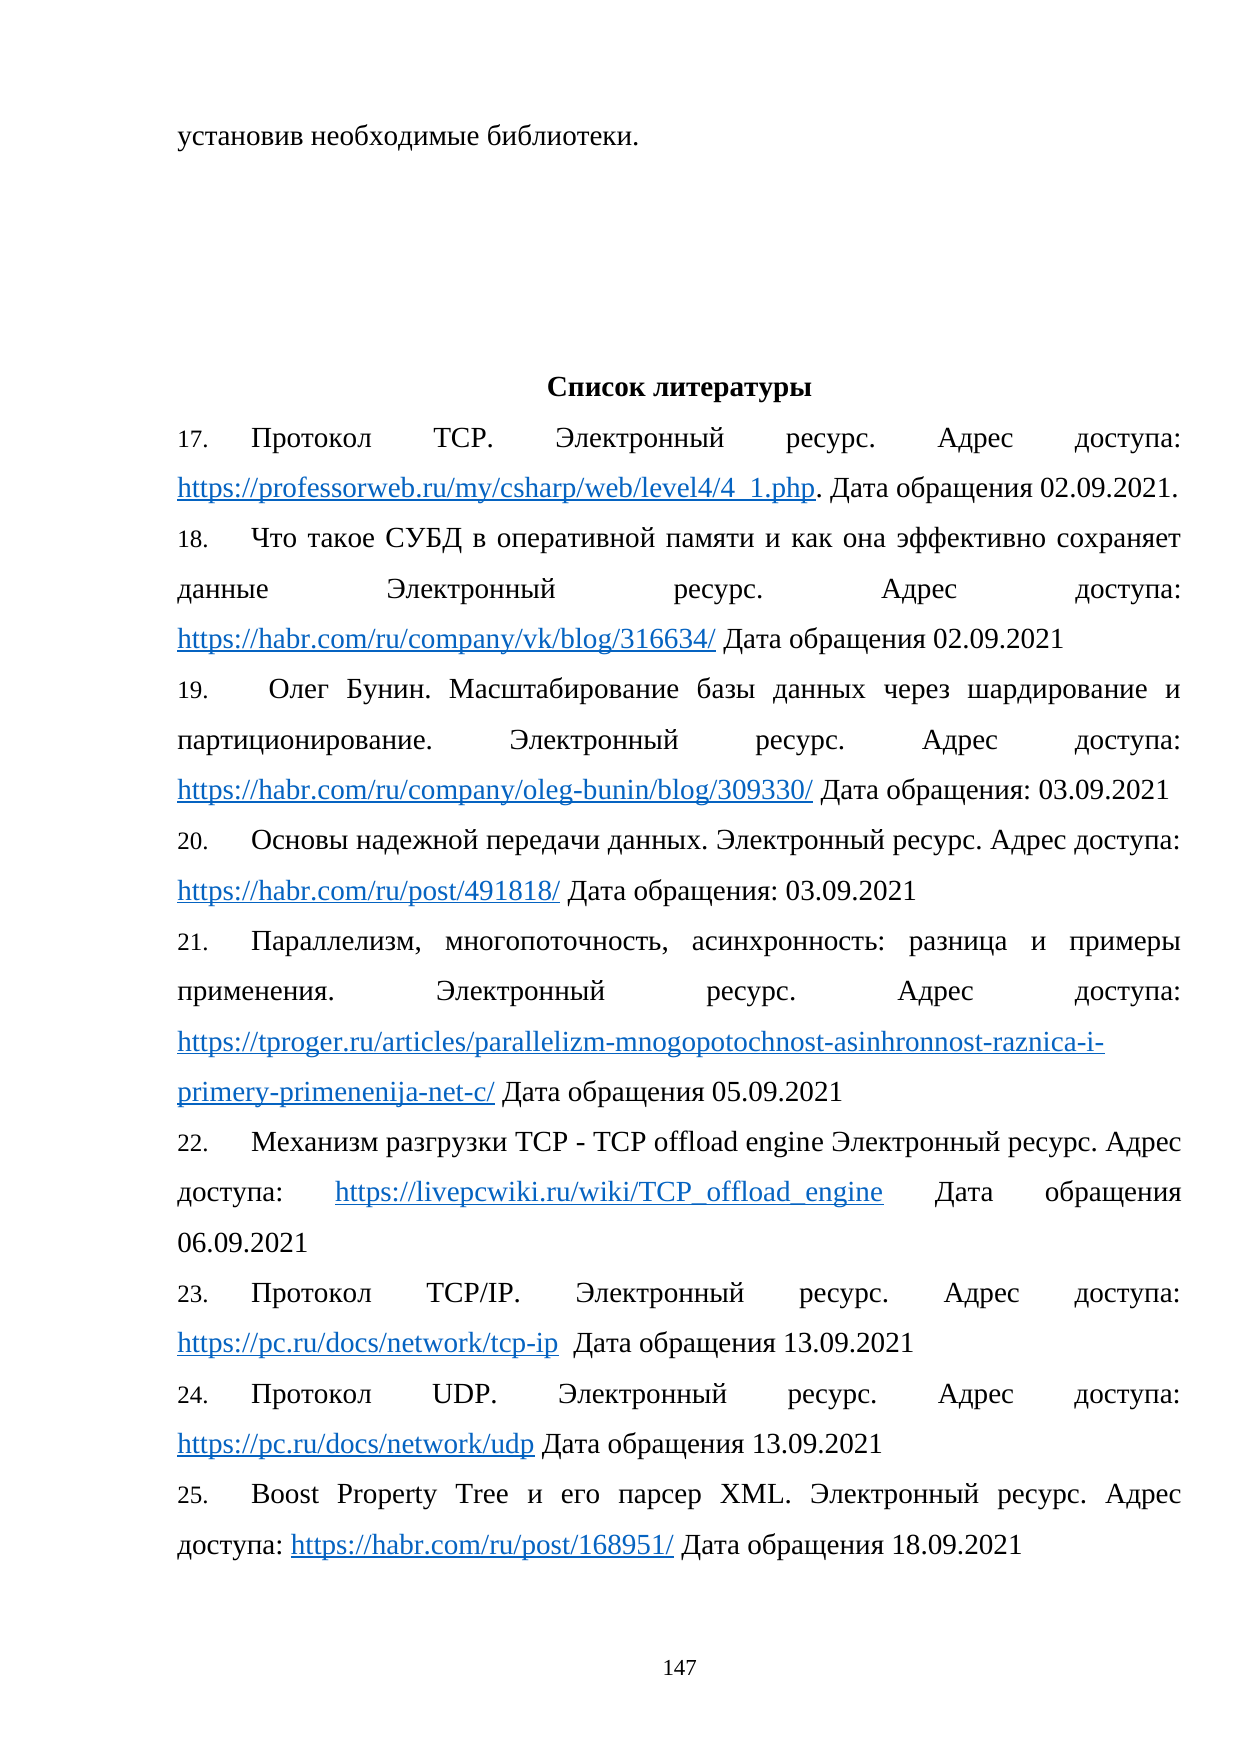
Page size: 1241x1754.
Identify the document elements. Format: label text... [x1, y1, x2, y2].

list Протокол TCP. Электронный ресурс. Адрес доступа: https://professorweb.ru/my/csharp/web/level4/4_1.php. Дата обращения 02.09.2021. [177, 420, 1182, 504]
list Что такое СУБД в оперативной памяти и как она эффективно сохраняет данные Электронный ресурс. Адрес доступа: https://habr.com/ru/company/vk/blog/316634/ Дата обращения 02.09.2021 [177, 521, 1182, 655]
list Протокол TCP/IP. Электронный ресурс. Адрес доступа: https://pc.ru/docs/network/tcp-ip Дата обращения 13.09.2021 [177, 1275, 1182, 1359]
list Boost Property Tree и его парсер XML. Электронный ресурс. Адрес доступа: https://habr.com/ru/post/168951/ Дата обращения 18.09.2021 [177, 1476, 1182, 1560]
list Основы надежной передачи данных. Электронный ресурс. Адрес доступа: https://habr.com/ru/post/491818/ Дата обращения: 03.09.2021 [177, 822, 1182, 906]
list Механизм разгрузки TCP - TCP offload engine Электронный ресурс. Адрес доступа: https://livepcwiki.ru/wiki/TCP_offload_engine Дата обращения 06.09.2021 [177, 1124, 1182, 1258]
list Протокол UDP. Электронный ресурс. Адрес доступа: https://pc.ru/docs/network/udp Дата обращения 13.09.2021 [177, 1376, 1182, 1460]
text Список литературы [177, 369, 1182, 403]
list Параллелизм, многопоточность, асинхронность: разница и примеры применения. Электронный ресурс. Адрес доступа: https://tproger.ru/articles/parallelizm-mnogopotochnost-asinhronnost-raznica-i-primery-primenenija-net-c/ Дата обращения 05.09.2021 [177, 923, 1182, 1107]
list Олег Бунин. Масштабирование базы данных через шардирование и партиционирование. Электронный ресурс. Адрес доступа: https://habr.com/ru/company/oleg-bunin/blog/309330/ Дата обращения: 03.09.2021 [177, 671, 1182, 806]
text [177, 118, 1182, 152]
